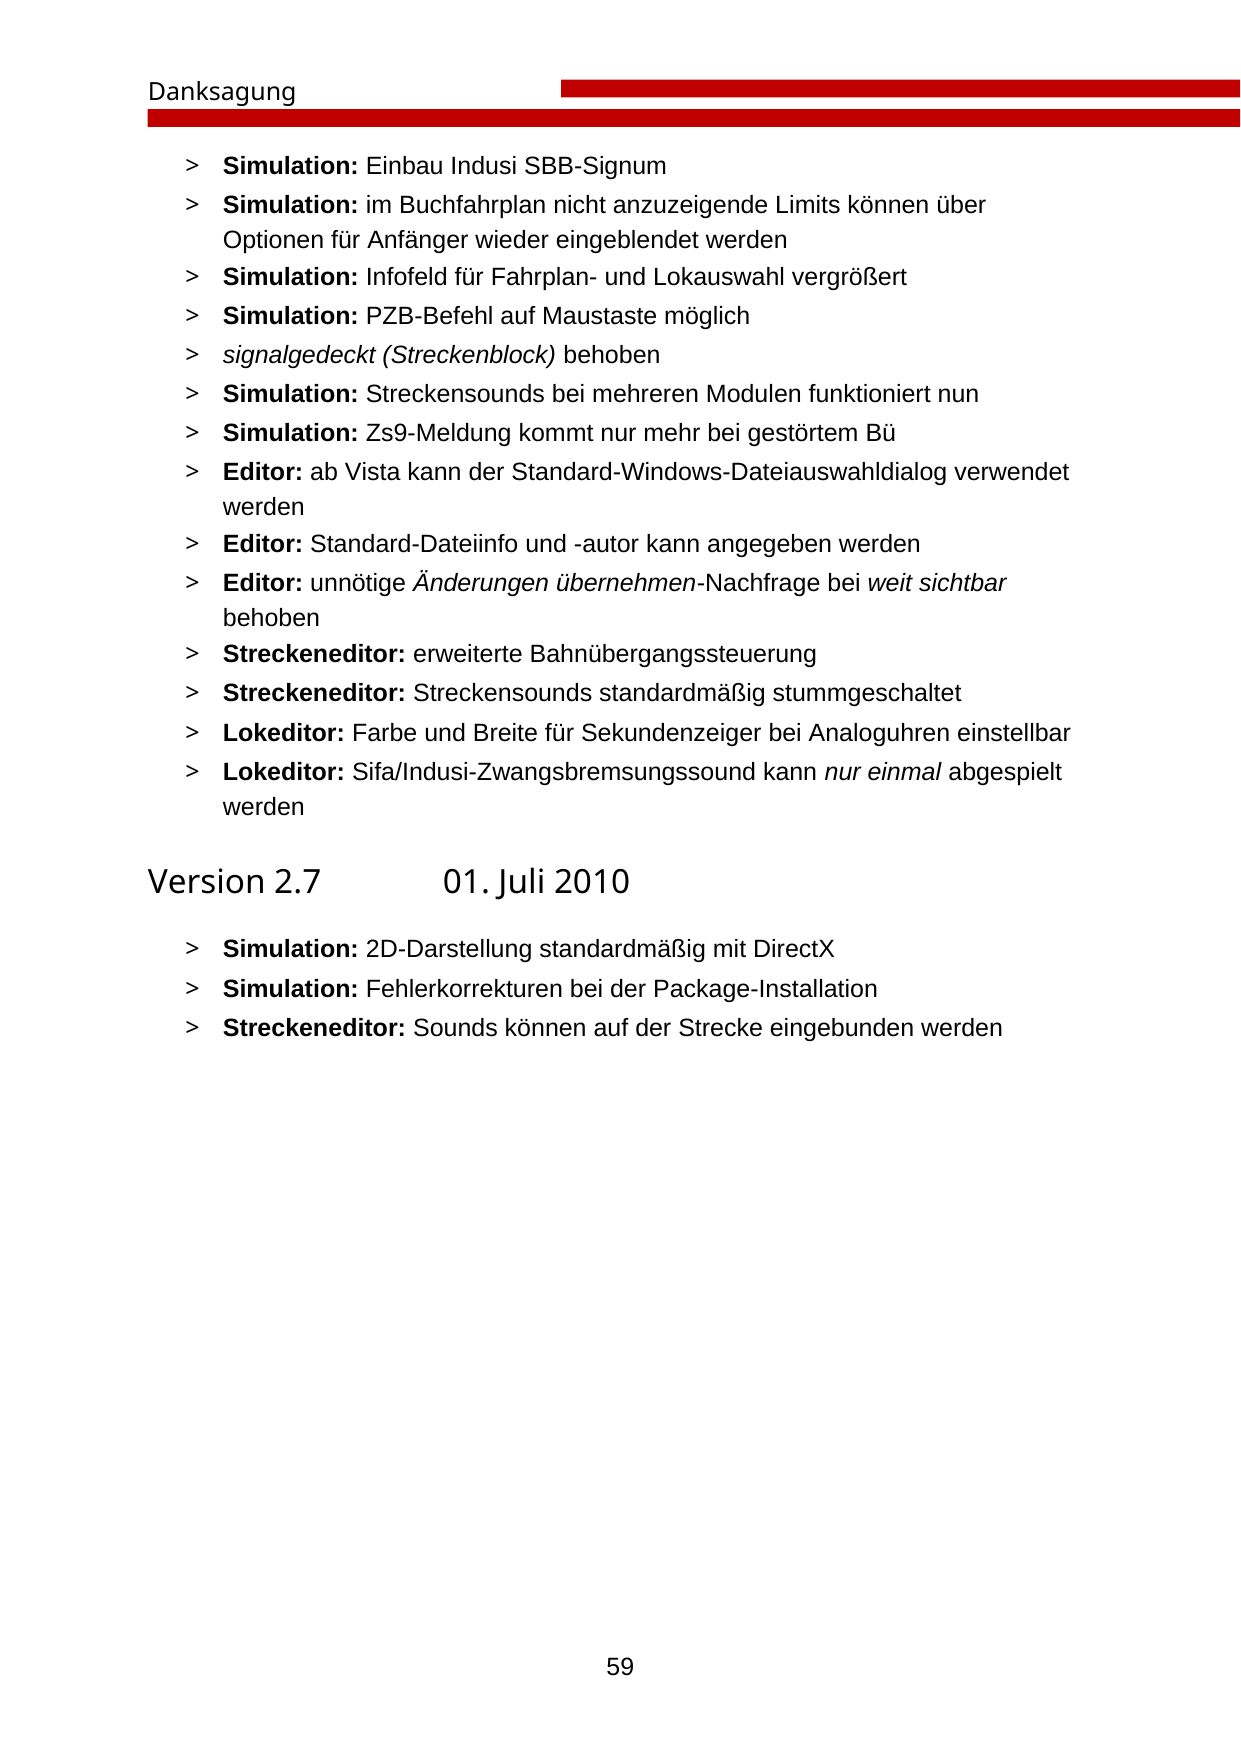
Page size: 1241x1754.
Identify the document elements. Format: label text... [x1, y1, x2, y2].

list Editor: ab Vista kann der Standard-Windows-Dateiauswahldialog verwendet werden [185, 454, 1093, 521]
list Simulation: Fehlerkorrekturen bei der Package-Installation [185, 970, 1093, 1004]
list Simulation: im Buchfahrplan nicht anzuzeigende Limits können über Optionen für Anfänger wieder eingeblendet werden [185, 187, 1093, 254]
list Lokeditor: Farbe und Breite für Sekundenzeiger bei Analoguhren einstellbar [185, 714, 1093, 748]
list Streckeneditor: Streckensounds standardmäßig stummgeschaltet [185, 675, 1093, 709]
list Simulation: Einbau Indusi SBB-Signum [185, 148, 1093, 182]
list Lokeditor: Sifa/Indusi-Zwangsbremsungssound kann nur einmal abgespielt werden [185, 753, 1093, 820]
list Simulation: Infofeld für Fahrplan- und Lokauswahl vergrößert [185, 258, 1093, 292]
list Streckeneditor: erweiterte Bahnübergangssteuerung [185, 636, 1093, 670]
text Version 2.7 01. Juli 2010 [148, 858, 1093, 903]
list Simulation: Streckensounds bei mehreren Modulen funktioniert nun [185, 376, 1093, 410]
list Simulation: PZB-Befehl auf Maustaste möglich [185, 297, 1093, 331]
list Editor: unnötige Änderungen übernehmen-Nachfrage bei weit sichtbar behoben [185, 564, 1093, 632]
list Streckeneditor: Sounds können auf der Strecke eingebunden werden [185, 1009, 1093, 1043]
list Editor: Standard-Dateiinfo und -autor kann angegeben werden [185, 525, 1093, 559]
list Simulation: 2D-Darstellung standardmäßig mit DirectX [185, 931, 1093, 965]
list signalgedeckt (Streckenblock) behoben [185, 336, 1093, 371]
list Simulation: Zs9-Meldung kommt nur mehr bei gestörtem Bü [185, 415, 1093, 449]
